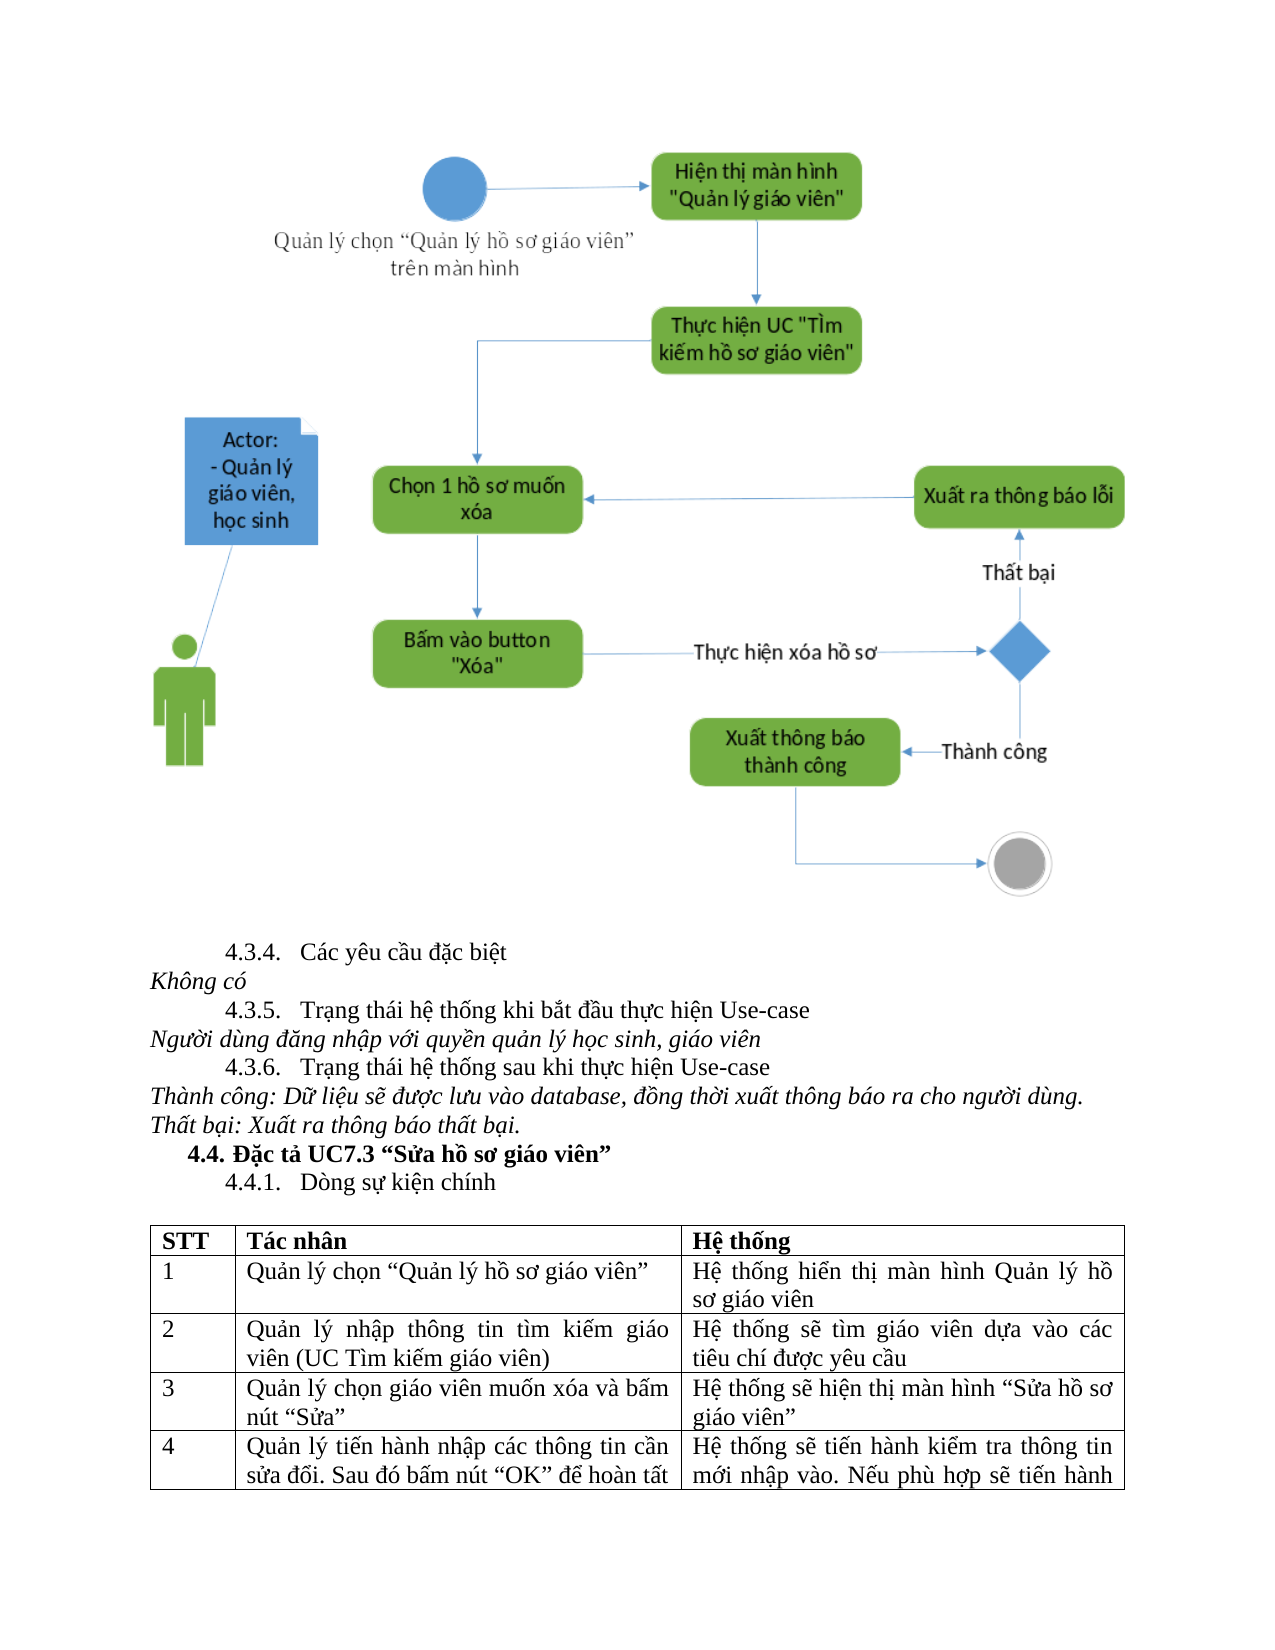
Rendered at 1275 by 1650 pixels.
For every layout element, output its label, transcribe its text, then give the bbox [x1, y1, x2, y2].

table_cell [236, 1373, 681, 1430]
text Thất bại: Xuất ra thông báo thất bại. [150, 1110, 1125, 1139]
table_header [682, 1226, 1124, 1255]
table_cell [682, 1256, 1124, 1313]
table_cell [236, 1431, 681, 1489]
text Thành công: Dữ liệu sẽ được lưu vào database, đồng thời xuất thông báo ra cho người dùng. [150, 1081, 1125, 1110]
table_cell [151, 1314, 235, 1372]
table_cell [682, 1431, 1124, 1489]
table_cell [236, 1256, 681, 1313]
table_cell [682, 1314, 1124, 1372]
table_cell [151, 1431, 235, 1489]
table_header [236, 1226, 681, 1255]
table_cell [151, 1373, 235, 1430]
list Các yêu cầu đặc biệt [225, 937, 1125, 966]
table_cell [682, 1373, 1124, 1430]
list Đặc tả UC7.3 “Sửa hồ sơ giáo viên” [187, 1139, 1125, 1167]
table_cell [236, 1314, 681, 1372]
text Không có [150, 966, 1125, 995]
list Dòng sự kiện chính [225, 1167, 1125, 1196]
list Trạng thái hệ thống sau khi thực hiện Use-case [225, 1052, 1125, 1081]
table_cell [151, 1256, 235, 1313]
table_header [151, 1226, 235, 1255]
list Trạng thái hệ thống khi bắt đầu thực hiện Use-case [225, 995, 1125, 1024]
text Người dùng đăng nhập với quyền quản lý học sinh, giáo viên [150, 1024, 1125, 1052]
